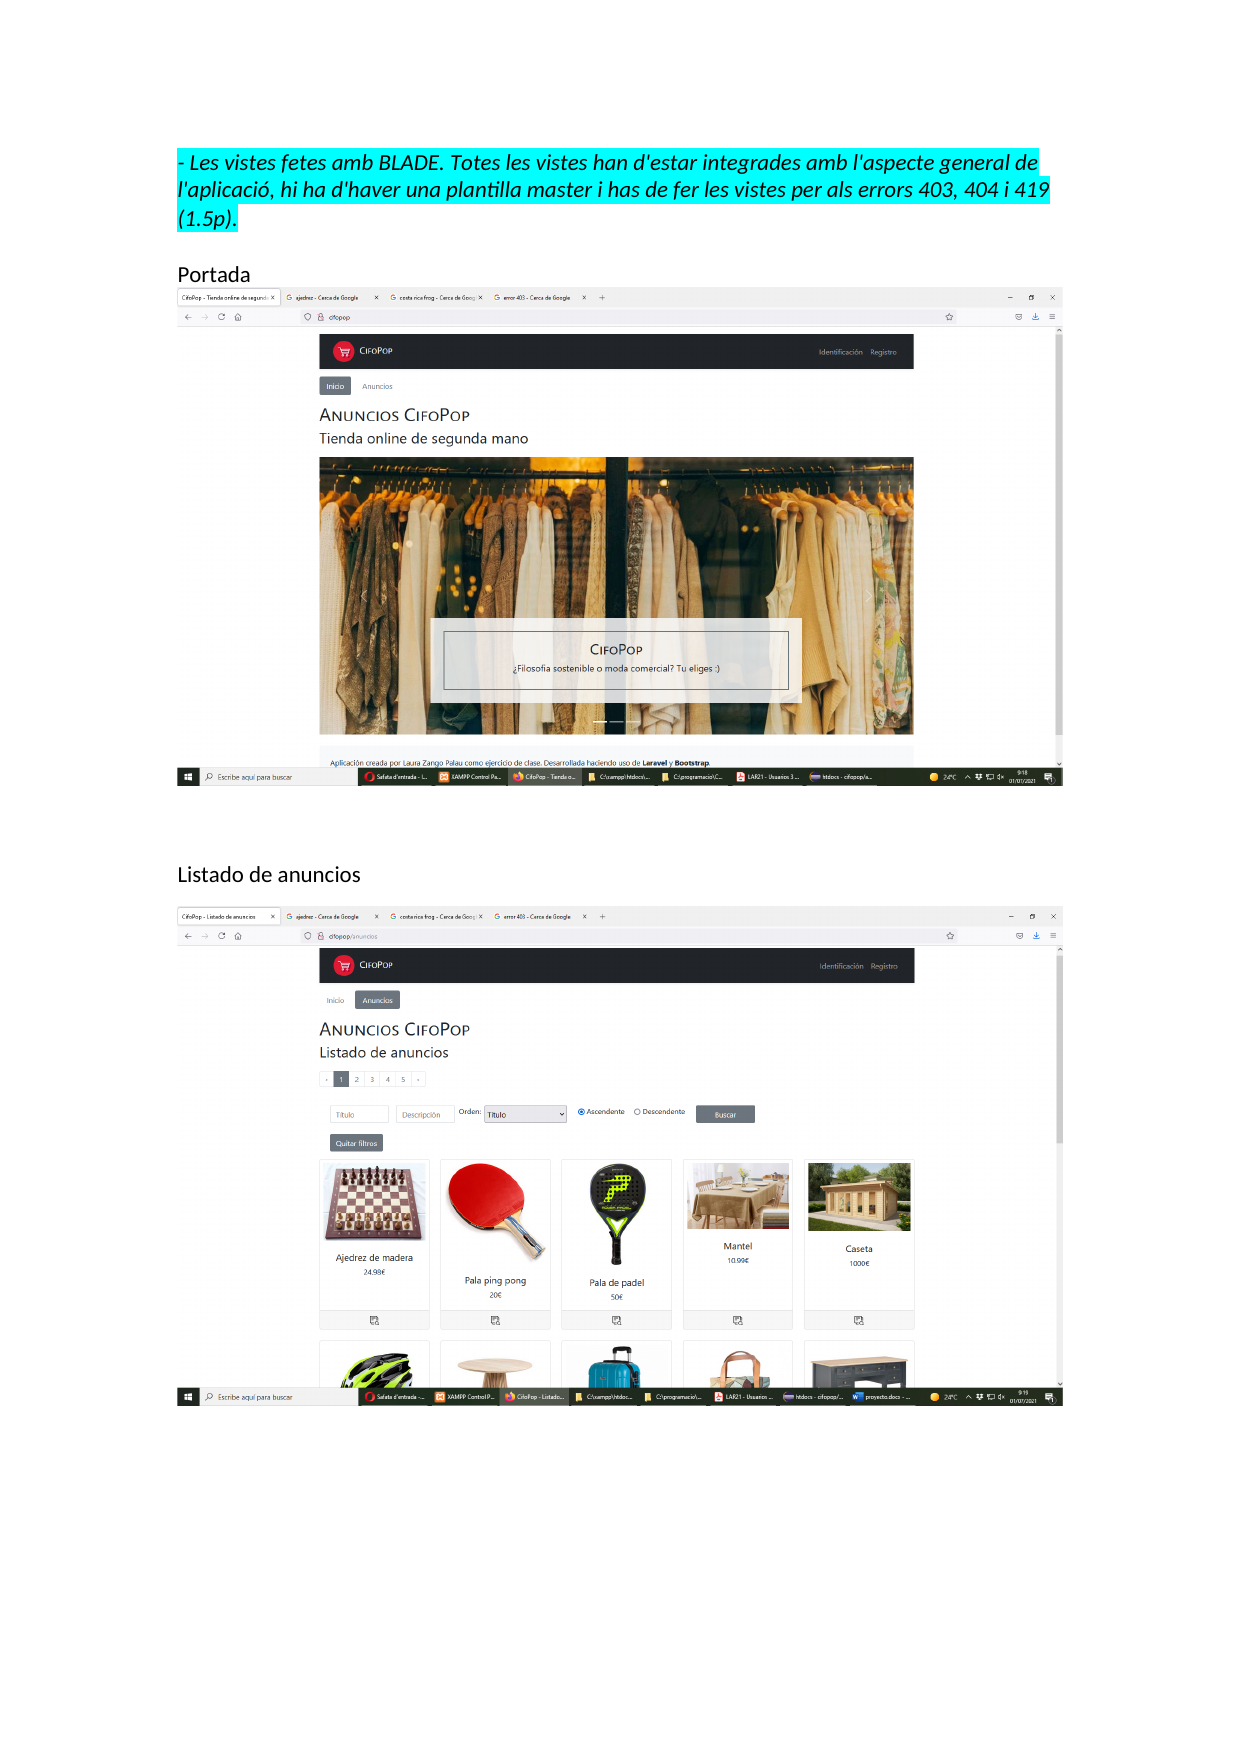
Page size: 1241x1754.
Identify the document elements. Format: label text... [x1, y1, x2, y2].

picture [177, 906, 1063, 1406]
text - Les vistes fetes amb BLADE. Totes les vistes han d'estar integrades amb l'aspecte general de l'aplicació, hi ha d'haver una plantilla master i has de fer les vistes per als errors 403, 404 i 419 (1.5p). [238, 148, 1063, 232]
text Listado de anuncios [177, 860, 1063, 888]
text Portada [177, 260, 1063, 287]
picture [177, 287, 1063, 786]
